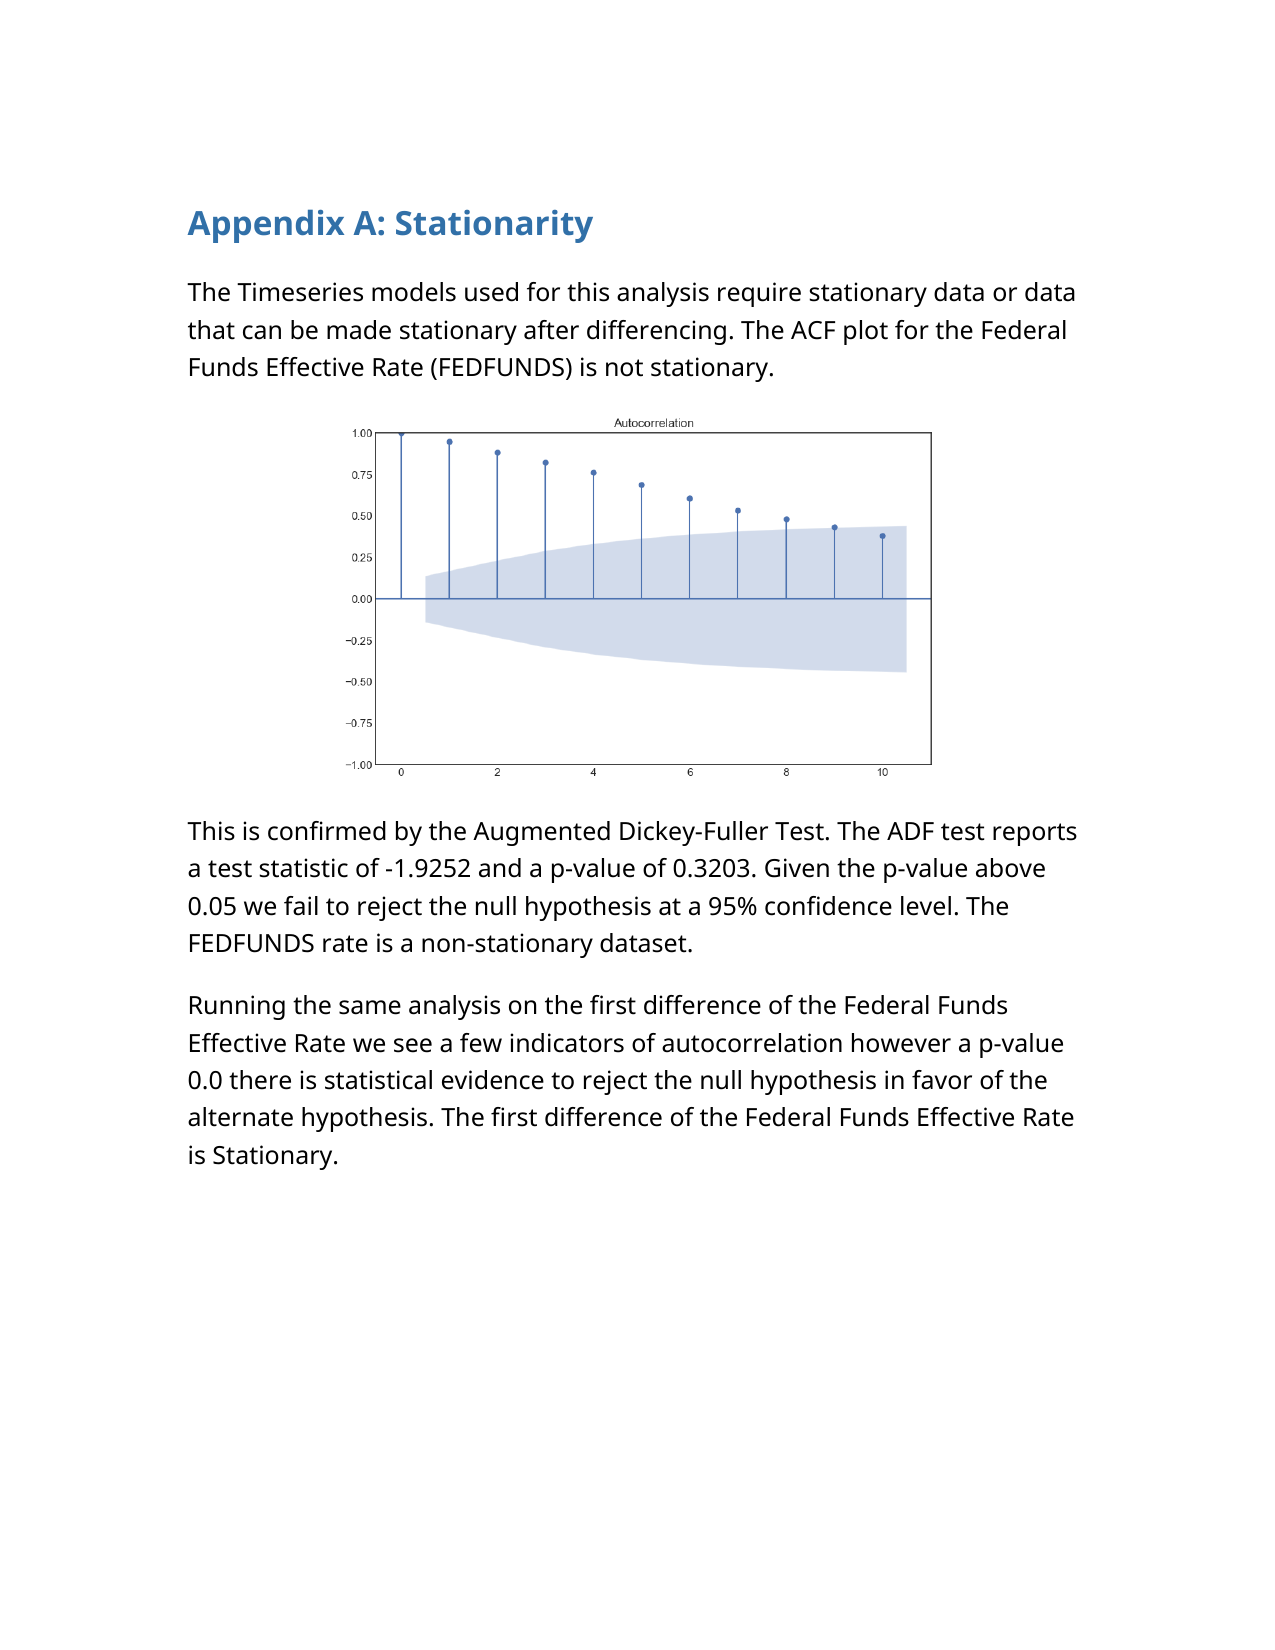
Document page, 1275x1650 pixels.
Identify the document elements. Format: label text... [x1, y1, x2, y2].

subtitle Appendix A: Stationarity [187, 200, 1087, 245]
text Running the same analysis on the first difference of the Federal Funds Effective Rate we see a few indicators of autocorrelation however a p-value 0.0 there is statistical evidence to reject the null hypothesis in favor of the alternate hypothesis. The first difference of the Federal Funds Effective Rate is Stationary. [187, 988, 1087, 1172]
text The Timeseries models used for this analysis require stationary data or data that can be made stationary after differencing. The ACF plot for the Federal Funds Effective Rate (FEDFUNDS) is not stationary. [187, 275, 1087, 384]
picture [337, 412, 938, 785]
text This is confirmed by the Augmented Dickey-Fuller Test. The ADF test reports a test statistic of -1.9252 and a p-value of 0.3203. Given the p-value above 0.05 we fail to reject the null hypothesis at a 95% confidence level. The FEDFUNDS rate is a non-stationary dataset. [187, 813, 1087, 959]
